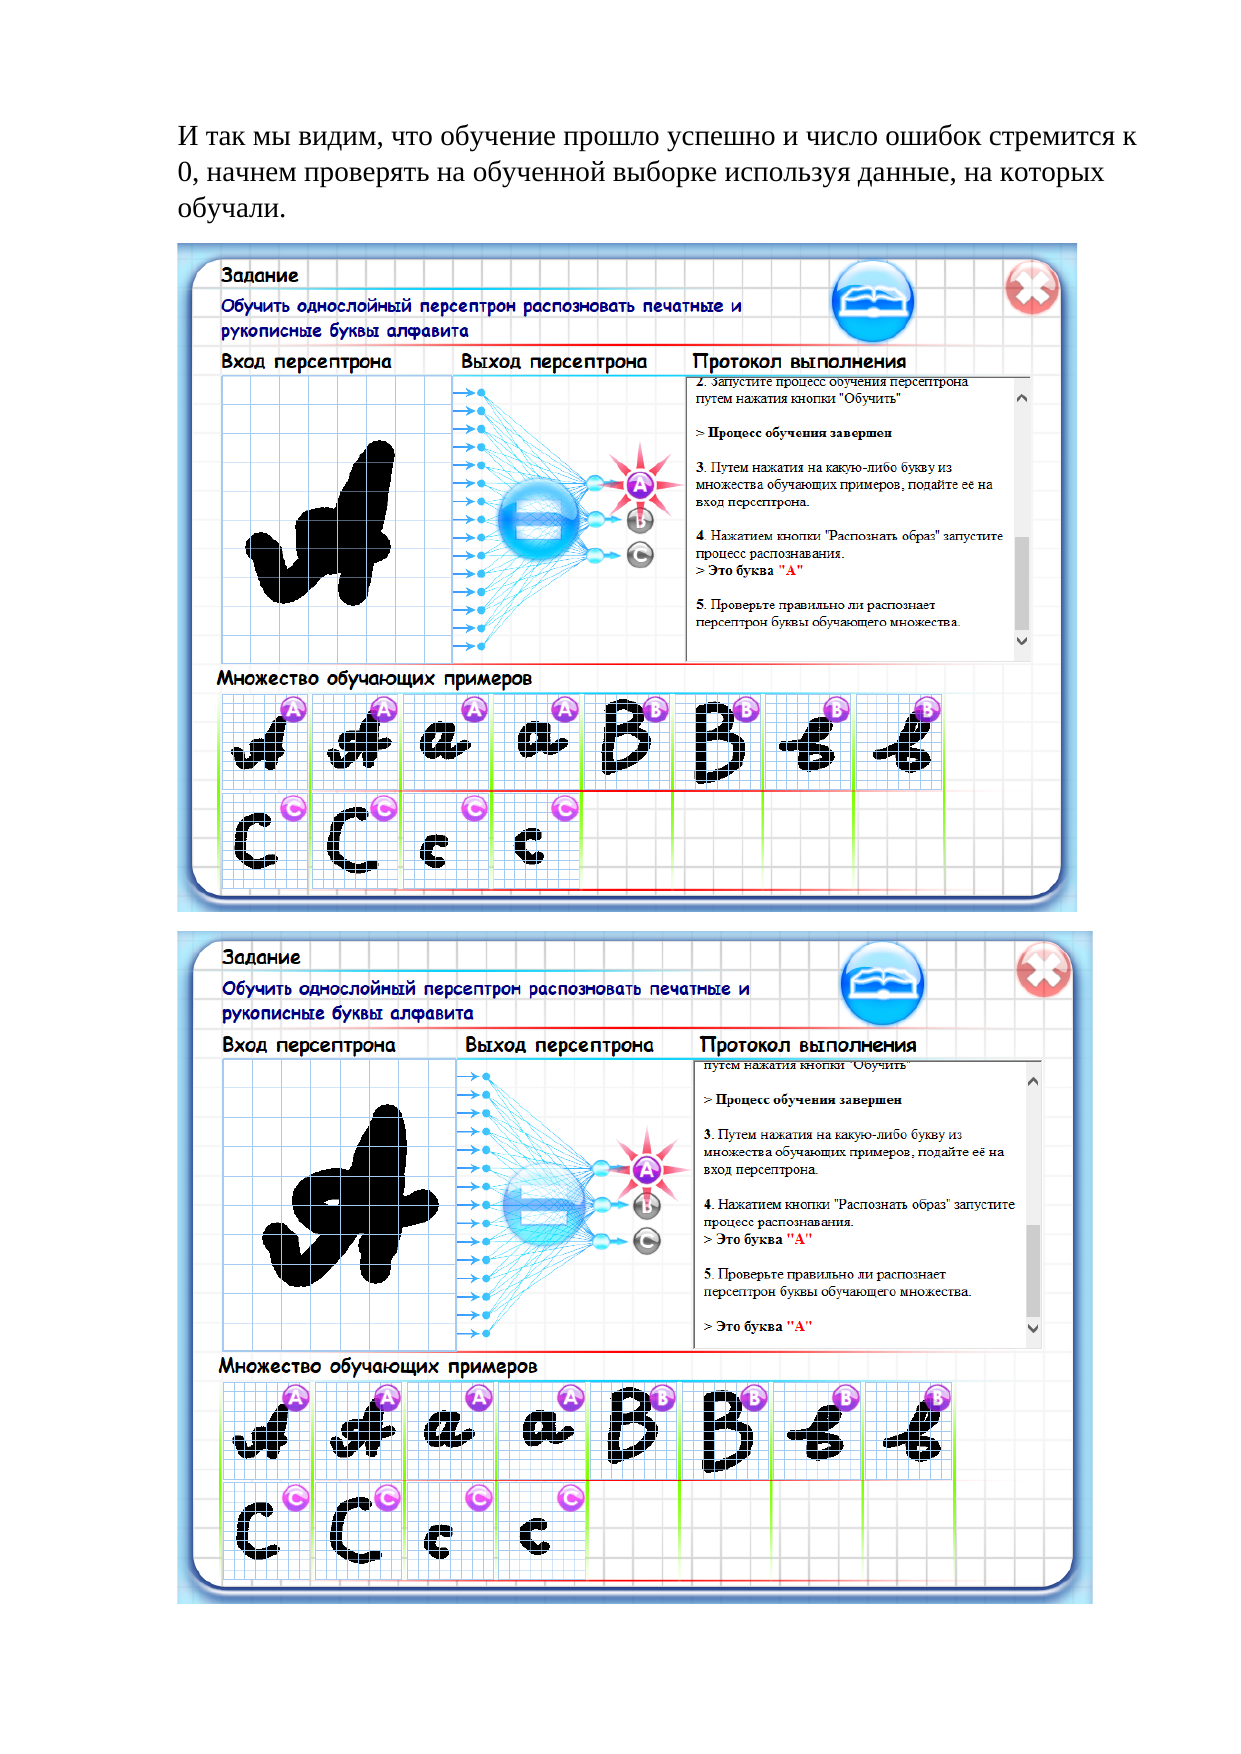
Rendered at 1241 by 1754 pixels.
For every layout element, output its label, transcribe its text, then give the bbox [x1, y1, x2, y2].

picture [177, 243, 1078, 912]
picture [177, 931, 1093, 1604]
text И так мы видим, что обучение прошло успешно и число ошибок стремится к 0, начнем проверять на обученной выборке используя данные, на которых обучали. [177, 118, 1152, 224]
